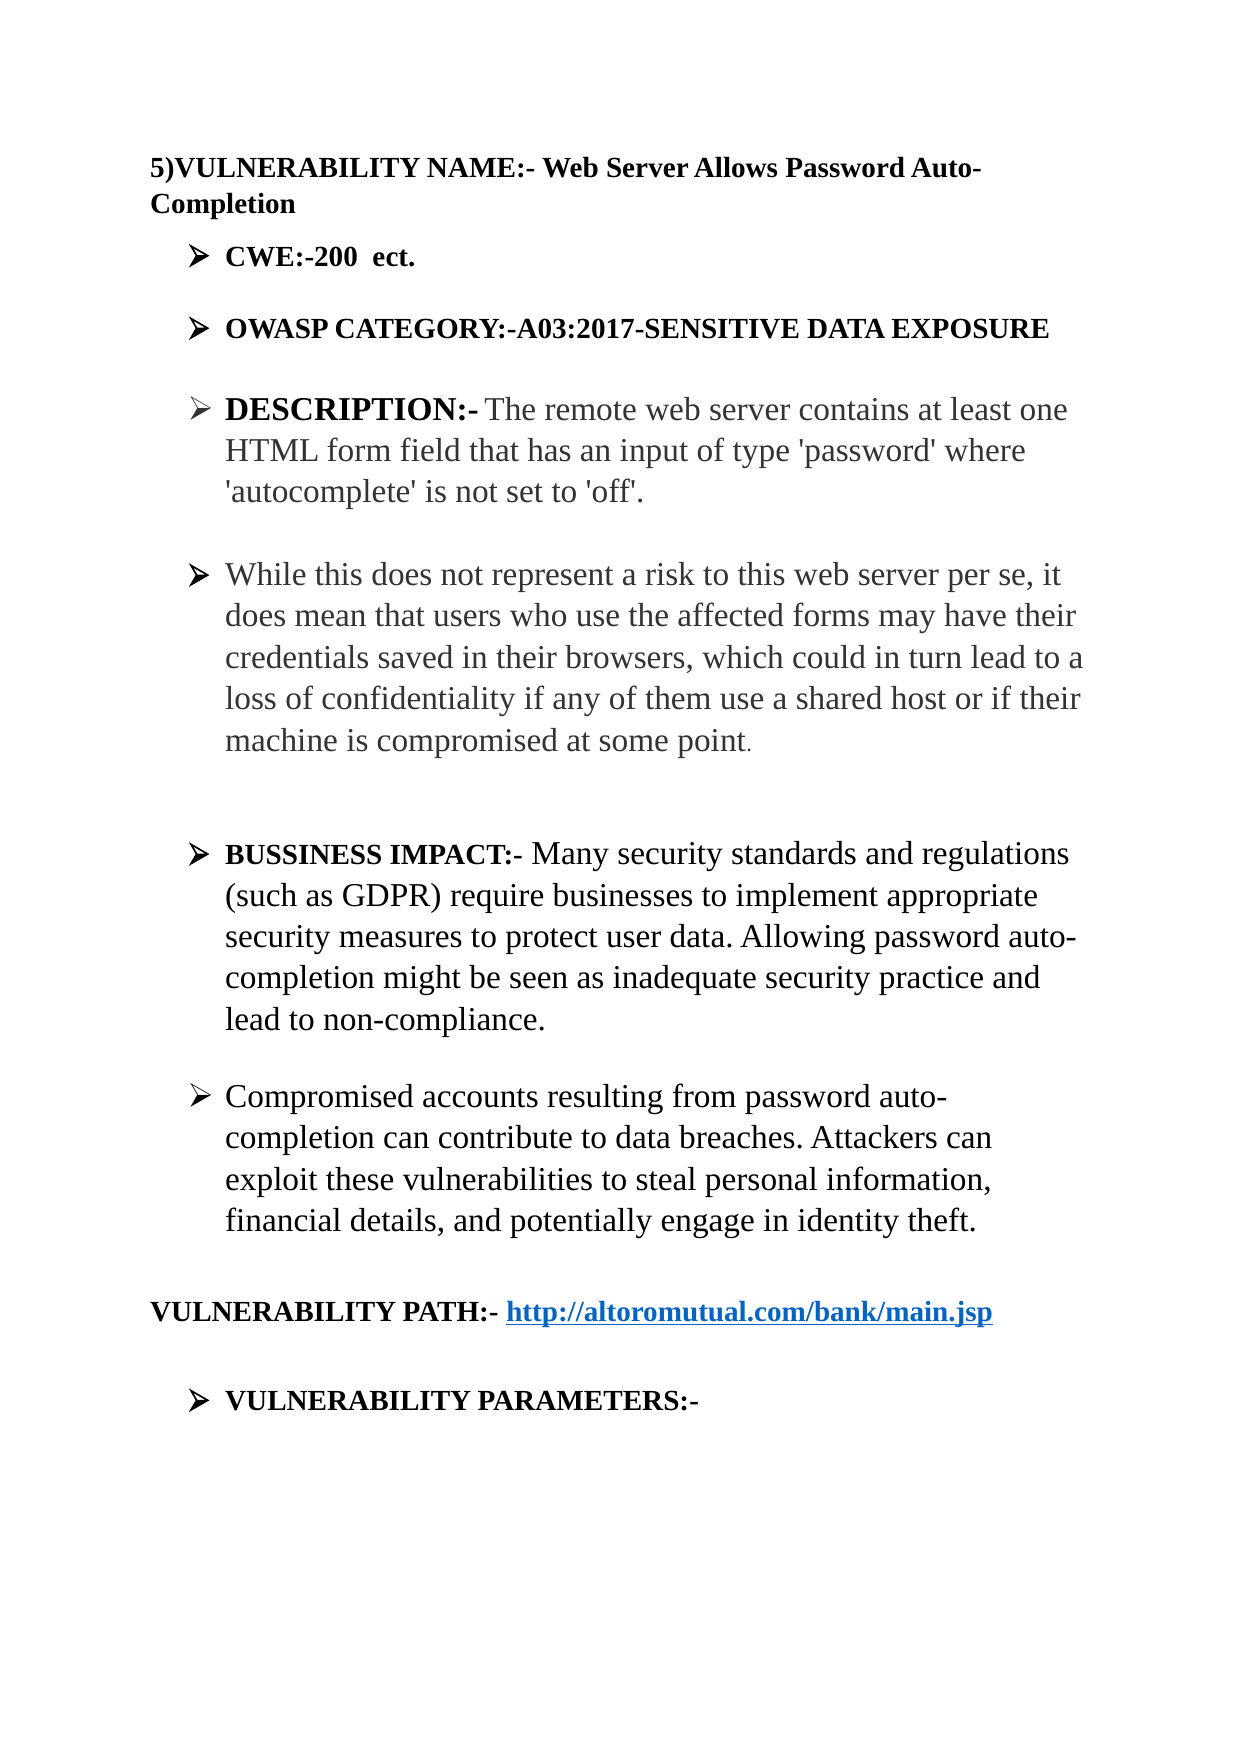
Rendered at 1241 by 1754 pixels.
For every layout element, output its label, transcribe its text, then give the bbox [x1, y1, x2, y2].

list VULNERABILITY PARAMETERS:- [187, 1383, 1090, 1417]
list BUSSINESS IMPACT:- Many security standards and regulations (such as GDPR) require businesses to implement appropriate security measures to protect user data. Allowing password auto-completion might be seen as inadequate security practice and lead to non-compliance. [187, 833, 1090, 1037]
list CWE:-200 ect. [187, 239, 1090, 273]
text VULNERABILITY PATH:- http://altoromutual.com/bank/main.jsp [150, 1294, 1090, 1328]
list DESCRIPTION:- The remote web server contains at least one HTML form field that has an input of type 'password' where 'autocomplete' is not set to 'off'. [187, 389, 1090, 510]
text 5)VULNERABILITY NAME:- Web Server Allows Password Auto-Completion [150, 150, 1090, 220]
list Compromised accounts resulting from password auto-completion can contribute to data breaches. Attackers can exploit these vulnerabilities to steal personal information, financial details, and potentially engage in identity theft. [187, 1076, 1090, 1239]
list While this does not represent a risk to this web server per se, it does mean that users who use the affected forms may have their credentials saved in their browsers, which could in turn lead to a loss of confidentiality if any of them use a shared host or if their machine is compromised at some point. [187, 554, 1090, 758]
list OWASP CATEGORY:-A03:2017-SENSITIVE DATA EXPOSURE [187, 311, 1090, 345]
